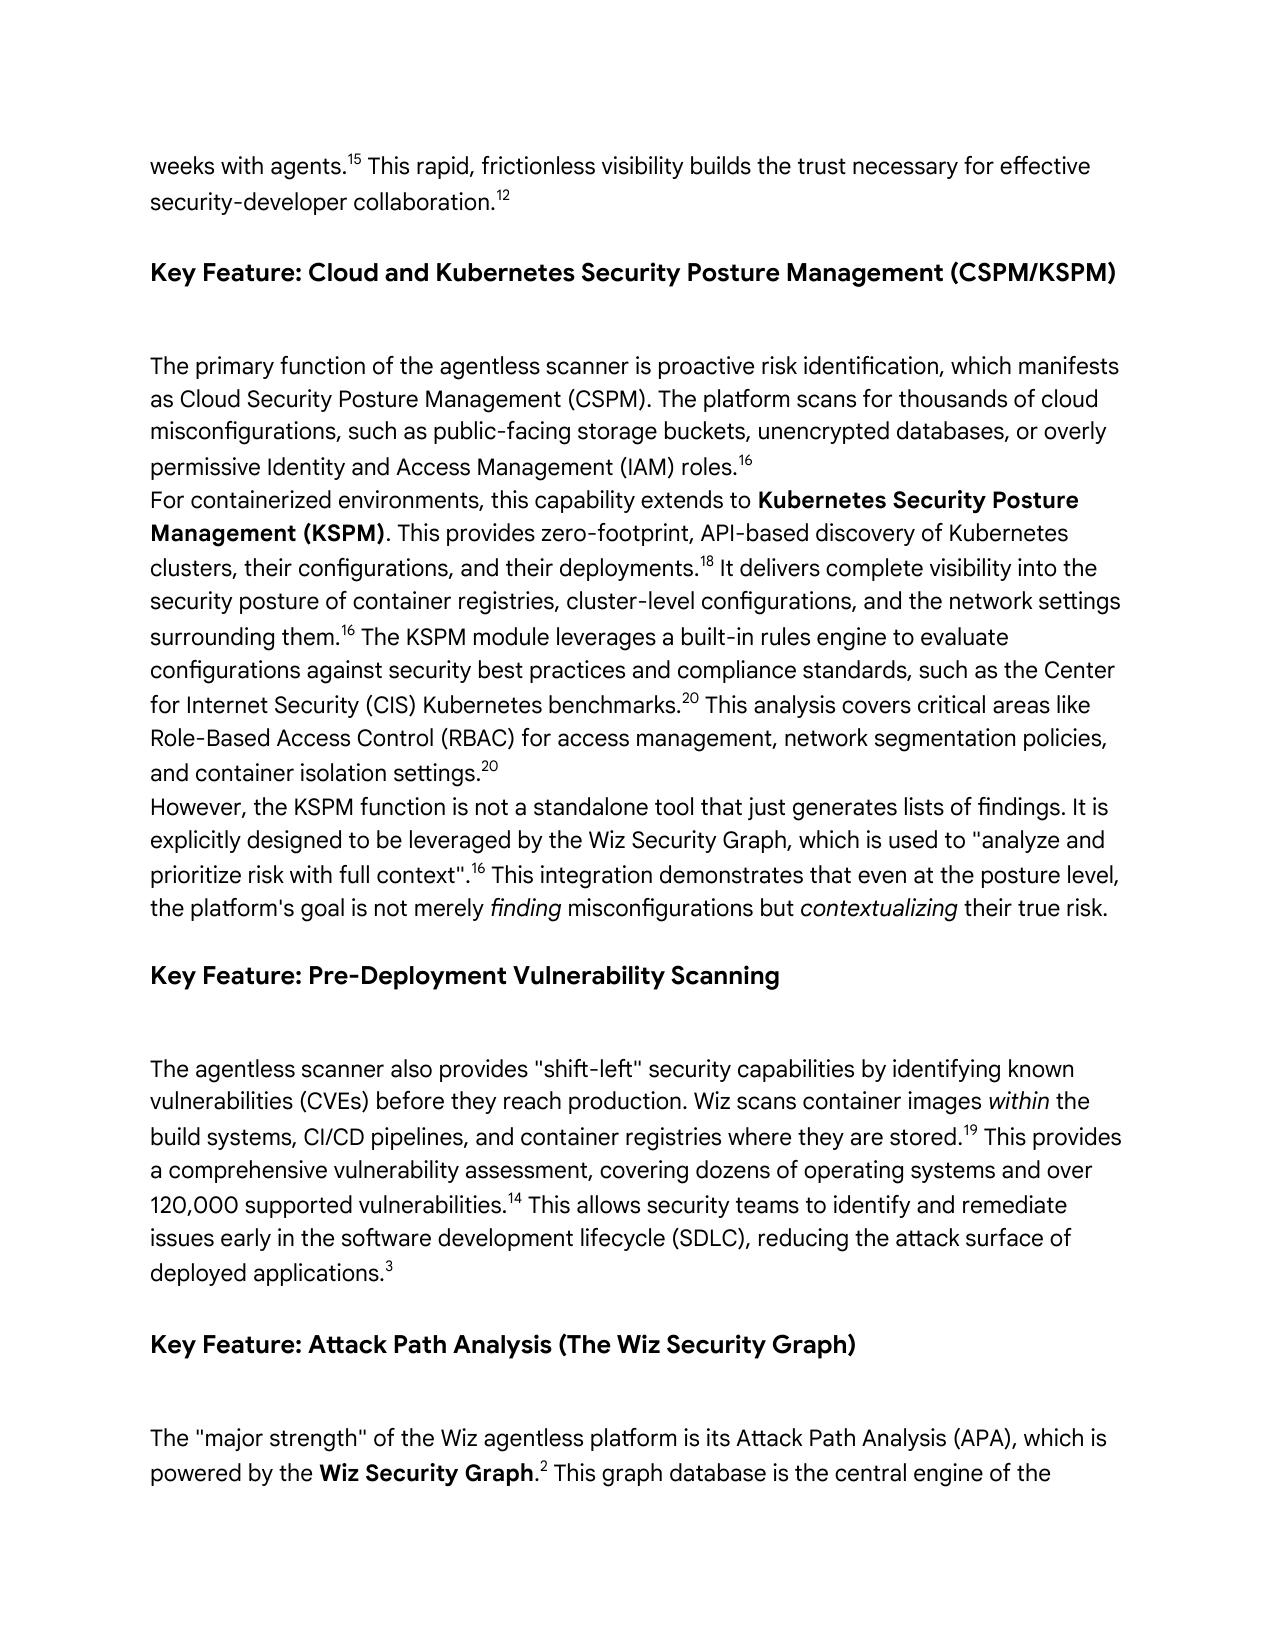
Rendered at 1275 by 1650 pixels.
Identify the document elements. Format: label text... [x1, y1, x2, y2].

subtitle Key Feature: Pre-Deployment Vulnerability Scanning [150, 960, 1125, 991]
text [150, 1424, 1125, 1488]
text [150, 150, 1125, 217]
text The primary function of the agentless scanner is proactive risk identification, which manifests as Cloud Security Posture Management (CSPM). The platform scans for thousands of cloud misconfigurations, such as public-facing storage buckets, unencrypted databases, or overly permissive Identity and Access Management (IAM) roles.16 [150, 352, 1125, 482]
subtitle Key Feature: Cloud and Kubernetes Security Posture Management (CSPM/KSPM) [150, 257, 1125, 288]
text However, the KSPM function is not a standalone tool that just generates lists of findings. It is explicitly designed to be leveraged by the Wiz Security Graph, which is used to "analyze and prioritize risk with full context".16 This integration demonstrates that even at the posture level, the platform's goal is not merely finding misconfigurations but contextualizing their true risk. [150, 793, 1125, 923]
text For containerized environments, this capability extends to Kubernetes Security Posture Management (KSPM). This provides zero-footprint, API-based discovery of Kubernetes clusters, their configurations, and their deployments.18 It delivers complete visibility into the security posture of container registries, cluster-level configurations, and the network settings surrounding them.16 The KSPM module leverages a built-in rules engine to evaluate configurations against security best practices and compliance standards, such as the Center for Internet Security (CIS) Kubernetes benchmarks.20 This analysis covers critical areas like Role-Based Access Control (RBAC) for access management, network segmentation policies, and container isolation settings.20 [150, 486, 1125, 789]
text The agentless scanner also provides "shift-left" security capabilities by identifying known vulnerabilities (CVEs) before they reach production. Wiz scans container images within the build systems, CI/CD pipelines, and container registries where they are stored.19 This provides a comprehensive vulnerability assessment, covering dozens of operating systems and over 120,000 supported vulnerabilities.14 This allows security teams to identify and remediate issues early in the software development lifecycle (SDLC), reducing the attack surface of deployed applications.3 [150, 1055, 1125, 1289]
subtitle Key Feature: Attack Path Analysis (The Wiz Security Graph) [150, 1329, 1125, 1360]
